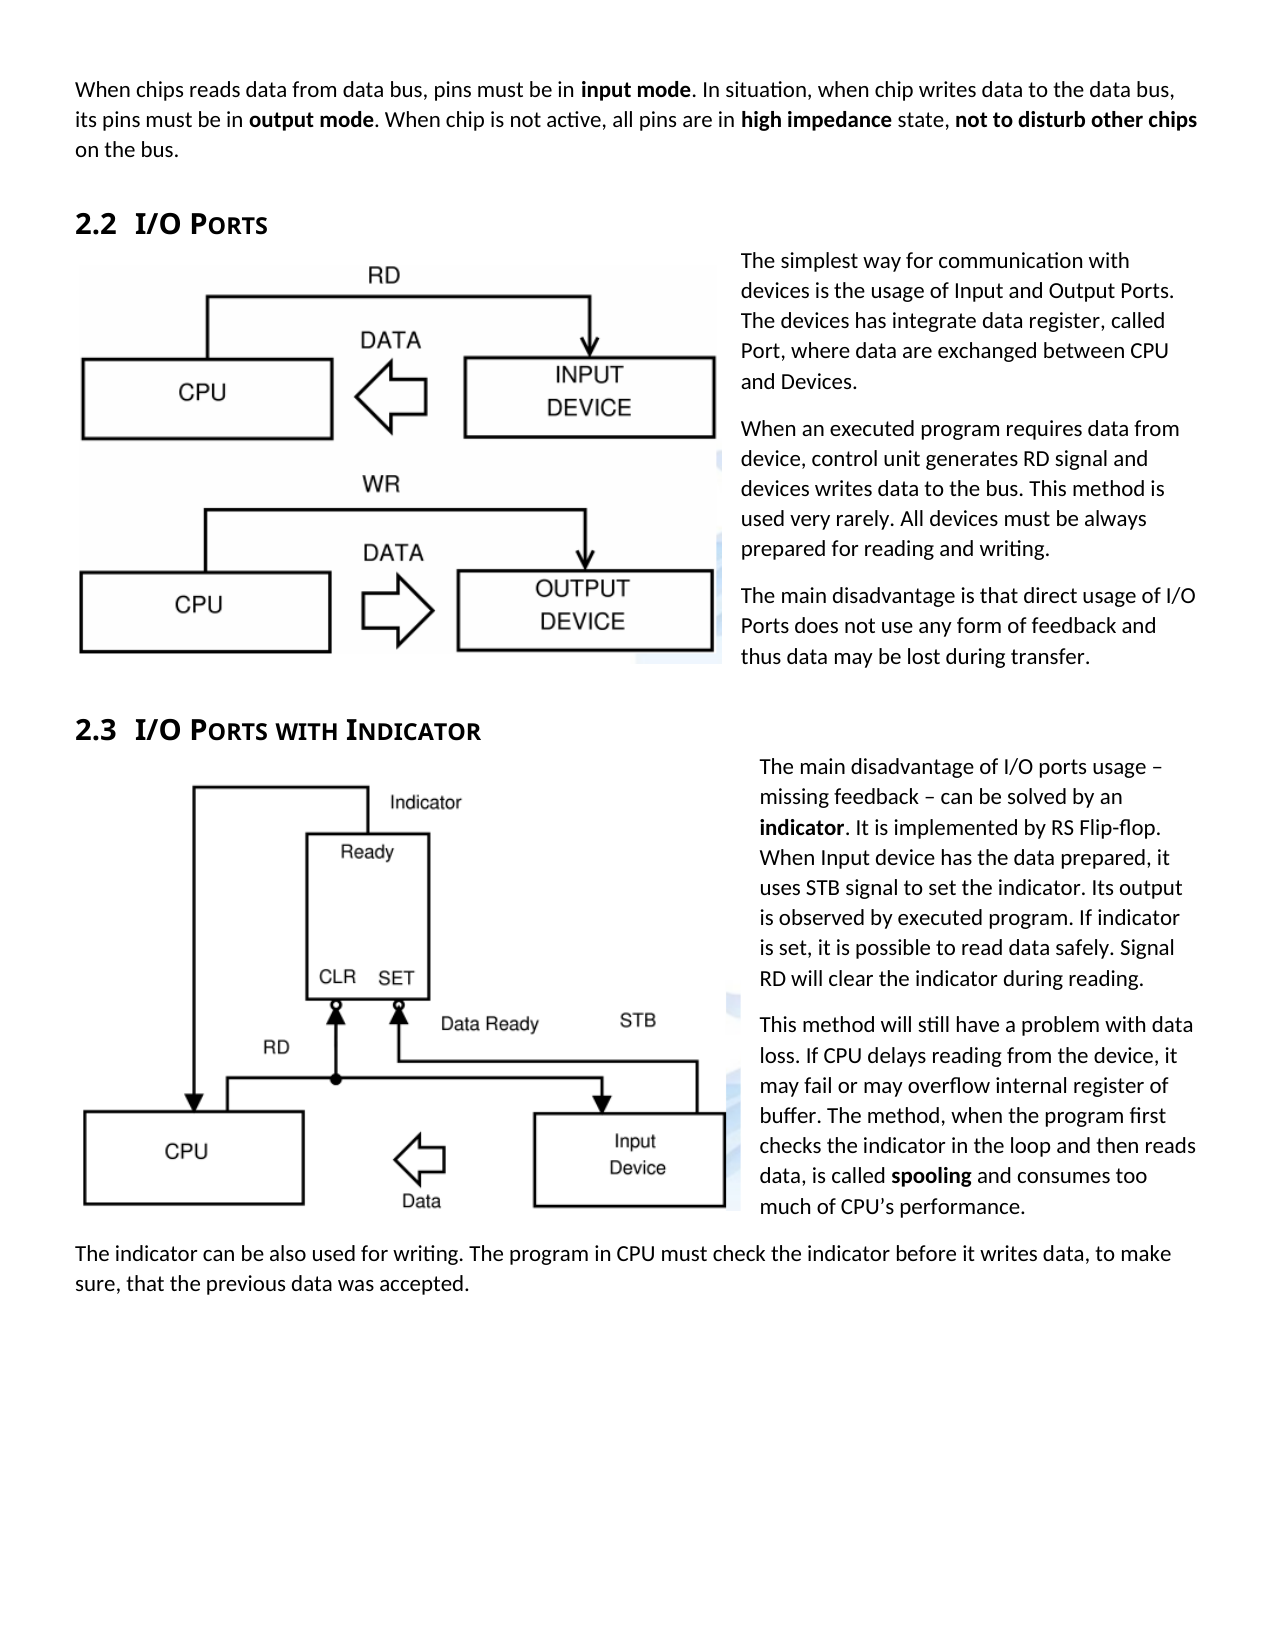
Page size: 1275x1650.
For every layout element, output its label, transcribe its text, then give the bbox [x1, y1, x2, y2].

text When chips reads data from data bus, pins must be in input mode. In situation, when chip writes data to the data bus, its pins must be in output mode. When chip is not active, all pins are in high impedance state, not to disturb other chips on the bus. [75, 75, 1200, 163]
subtitle I/O Ports with Indicator [75, 709, 1200, 749]
text The main disadvantage is that direct usage of I/O Ports does not use any form of feedback and thus data may be lost during transfer. [75, 581, 1200, 670]
text The main disadvantage of I/O ports usage – missing feedback – can be solved by an indicator. It is implemented by RS Flip-flop. When Input device has the data prepared, it uses STB signal to set the indicator. Its output is observed by executed program. If indicator is set, it is possible to read data safely. Signal RD will clear the indicator during reading. [75, 752, 1200, 992]
text The simplest way for communication with devices is the usage of Input and Output Ports. The devices has integrate data register, called Port, where data are exchanged between CPU and Devices. [75, 246, 1200, 395]
text This method will still have a problem with data loss. If CPU delays reading from the device, it may fail or may overflow internal register of buffer. The method, when the program first checks the indicator in the loop and then reads data, is called spooling and consumes too much of CPU’s performance. [75, 1011, 1200, 1220]
text When an executed program requires data from device, control unit generates RD signal and devices writes data to the bus. This method is used very rarely. All devices must be always prepared for reading and writing. [722, 414, 1200, 562]
text The indicator can be also used for writing. The program in CPU must check the indicator before it writes data, to make sure, that the previous data was accepted. [75, 1239, 1200, 1297]
subtitle I/O Ports [75, 203, 1200, 243]
